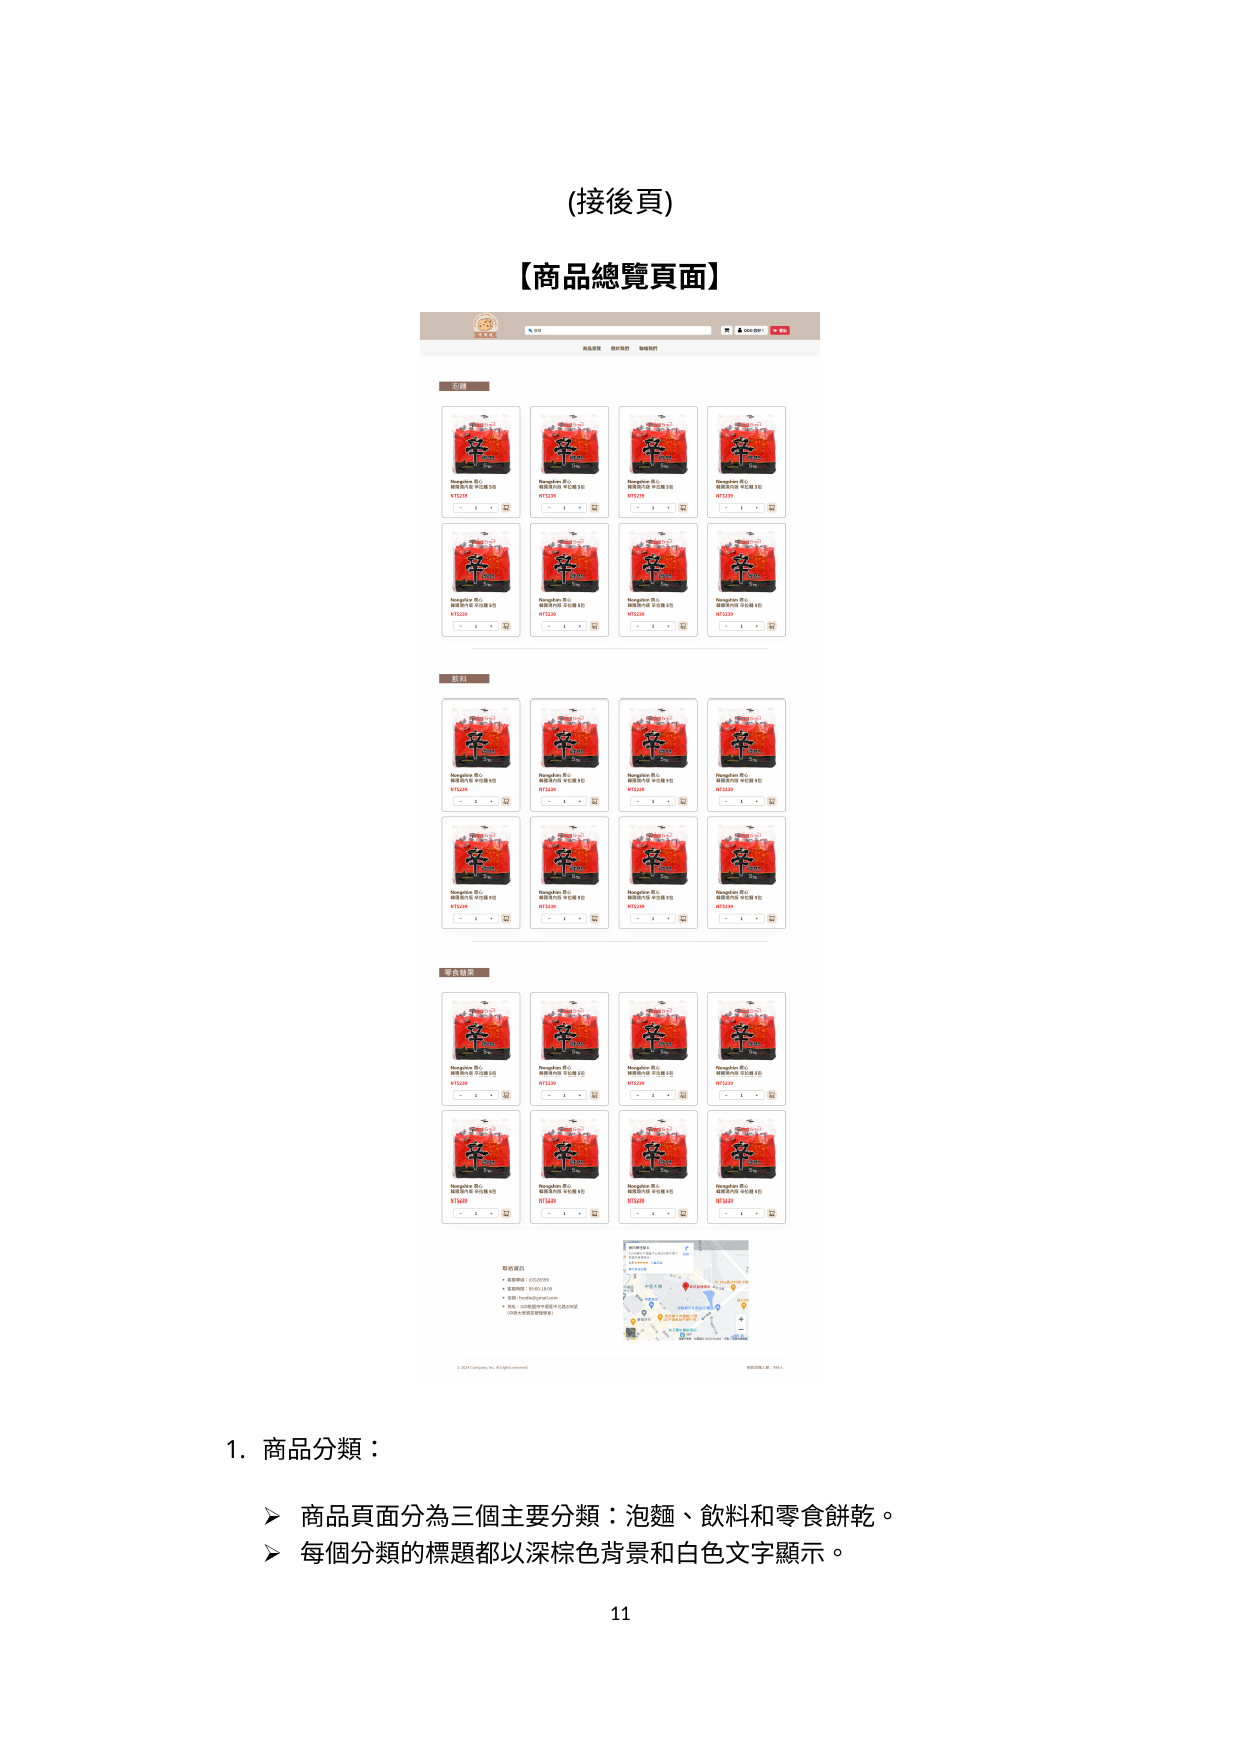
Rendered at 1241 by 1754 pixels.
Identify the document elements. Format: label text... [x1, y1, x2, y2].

text (接後頁) [187, 162, 1053, 237]
text 【商品總覽頁面】 [187, 237, 1053, 312]
list 每個分類的標題都以深棕色背景和白色文字顯示。 [262, 1533, 1053, 1571]
list 商品頁面分為三個主要分類：泡麵、飲料和零食餅乾。 [262, 1496, 1053, 1533]
list 商品分類： [225, 1429, 1053, 1467]
picture [419, 312, 821, 1385]
